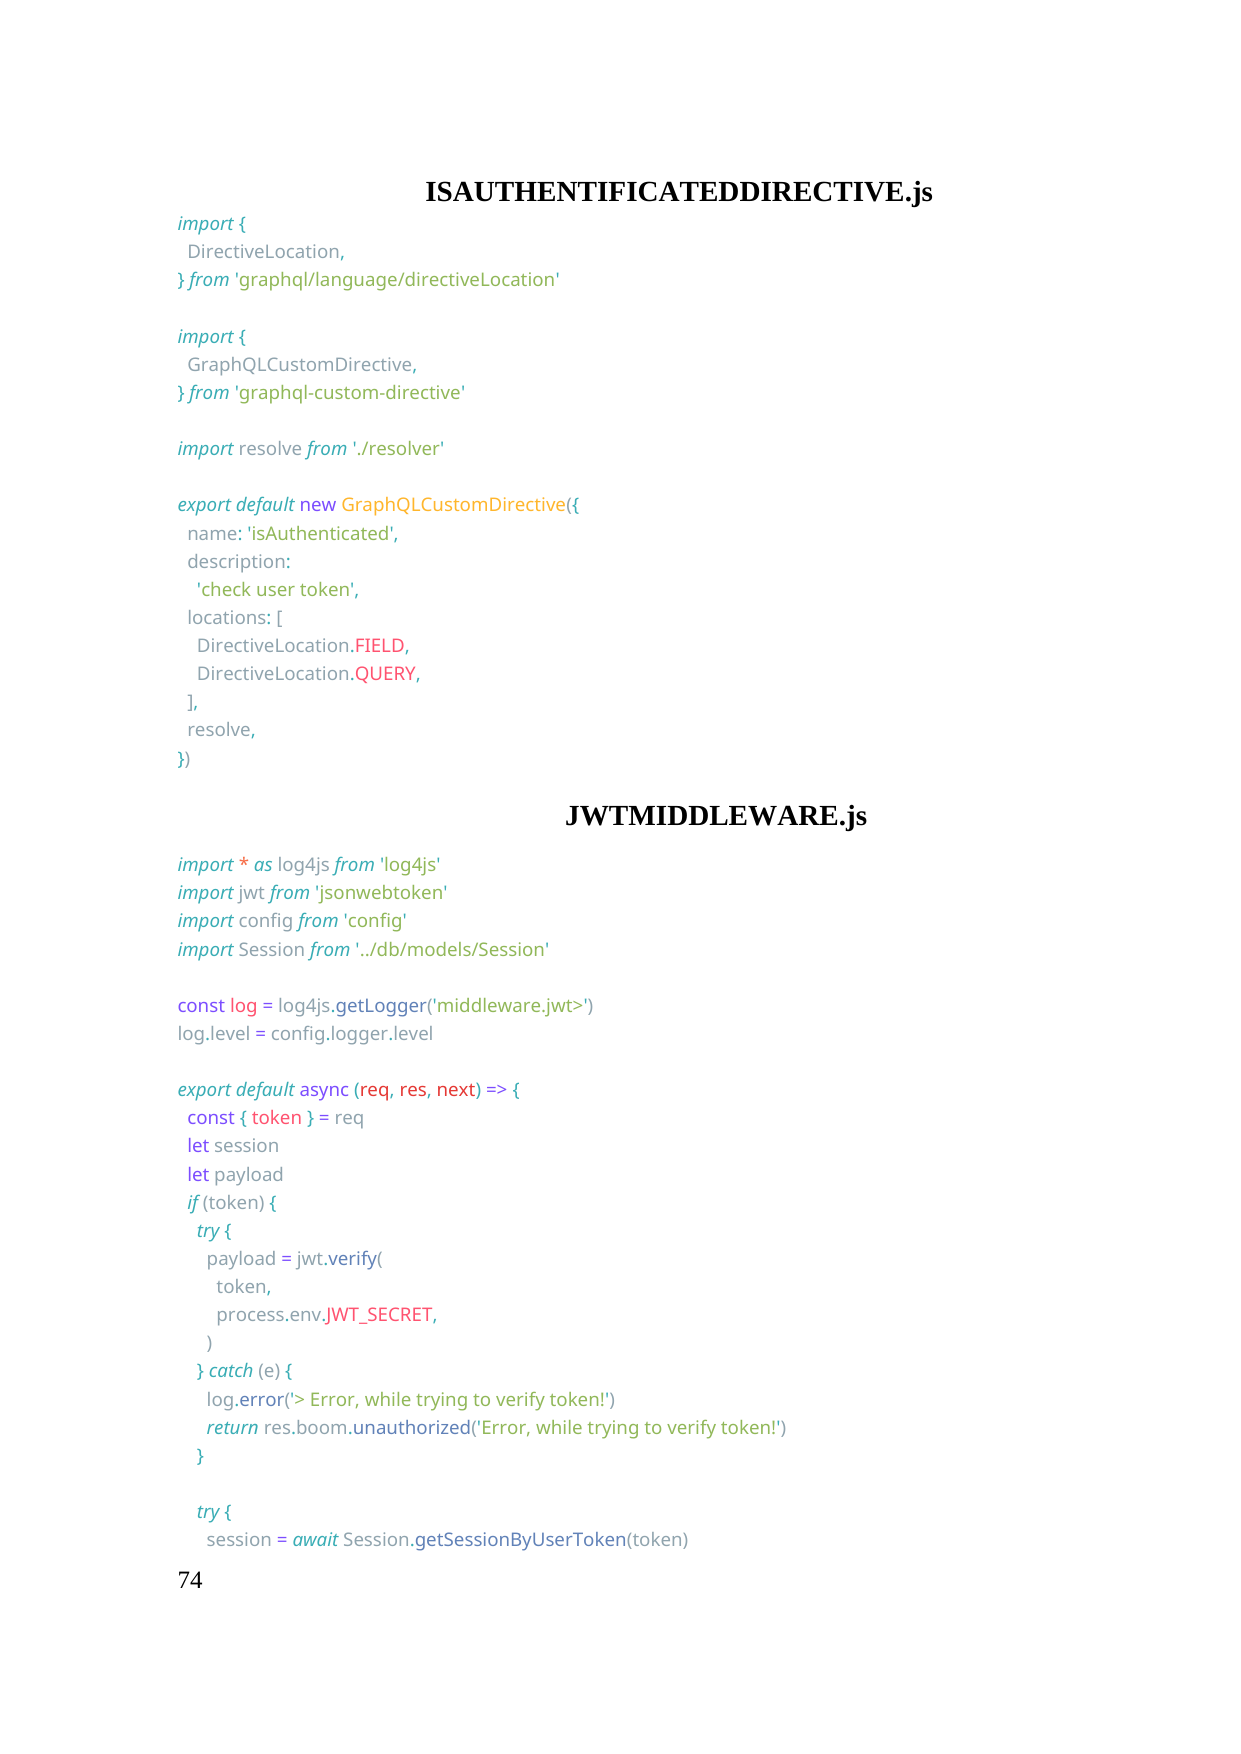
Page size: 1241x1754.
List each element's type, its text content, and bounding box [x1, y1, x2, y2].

text process.env.JWT_SECRET, [177, 1299, 1181, 1327]
text name: 'isAuthenticated', [177, 517, 1181, 545]
text export default new GraphQLCustomDirective({ [177, 489, 1181, 517]
text }) [177, 742, 1181, 770]
text const log = log4js.getLogger('middleware.jwt>') [177, 989, 1181, 1018]
text payload = jwt.verify( [177, 1243, 1181, 1271]
text return res.boom.unauthorized('Error, while trying to verify token!') [177, 1411, 1181, 1439]
text let payload [177, 1158, 1181, 1186]
text ) [177, 1327, 1181, 1355]
text import jwt from 'jsonwebtoken' [177, 877, 1181, 905]
text DirectiveLocation.QUERY, [177, 658, 1181, 686]
text ], [177, 686, 1181, 714]
text DirectiveLocation.FIELD, [177, 630, 1181, 658]
text import resolve from './resolver' [177, 433, 1181, 461]
text } from 'graphql/language/directiveLocation' [177, 264, 1181, 292]
text import * as log4js from 'log4js' [177, 849, 1181, 877]
text } [177, 1439, 1181, 1468]
text JWTMIDDLEWARE.js [177, 798, 1181, 832]
text token, [177, 1271, 1181, 1299]
text description: [177, 545, 1181, 573]
text log.level = config.logger.level [177, 1018, 1181, 1046]
text } from 'graphql-custom-directive' [177, 377, 1181, 405]
text log.error('> Error, while trying to verify token!') [177, 1383, 1181, 1411]
text import { [177, 208, 1181, 236]
text import { [177, 320, 1181, 348]
text try { [177, 1496, 1181, 1524]
text export default async (req, res, next) => { [177, 1074, 1181, 1102]
text try { [177, 1214, 1181, 1243]
text locations: [ [177, 602, 1181, 630]
text import config from 'config' [177, 905, 1181, 933]
text const { token } = req [177, 1102, 1181, 1130]
text DirectiveLocation, [177, 236, 1181, 264]
text resolve, [177, 714, 1181, 742]
text let session [177, 1130, 1181, 1158]
text 'check user token', [177, 573, 1181, 602]
text import Session from '../db/models/Session' [177, 933, 1181, 961]
text GraphQLCustomDirective, [177, 348, 1181, 377]
text if (token) { [177, 1186, 1181, 1214]
text ISAUTHENTIFICATEDDIRECTIVE.js [177, 174, 1181, 208]
text } catch (e) { [177, 1355, 1181, 1383]
text session = await Session.getSessionByUserToken(token) [177, 1524, 1181, 1552]
